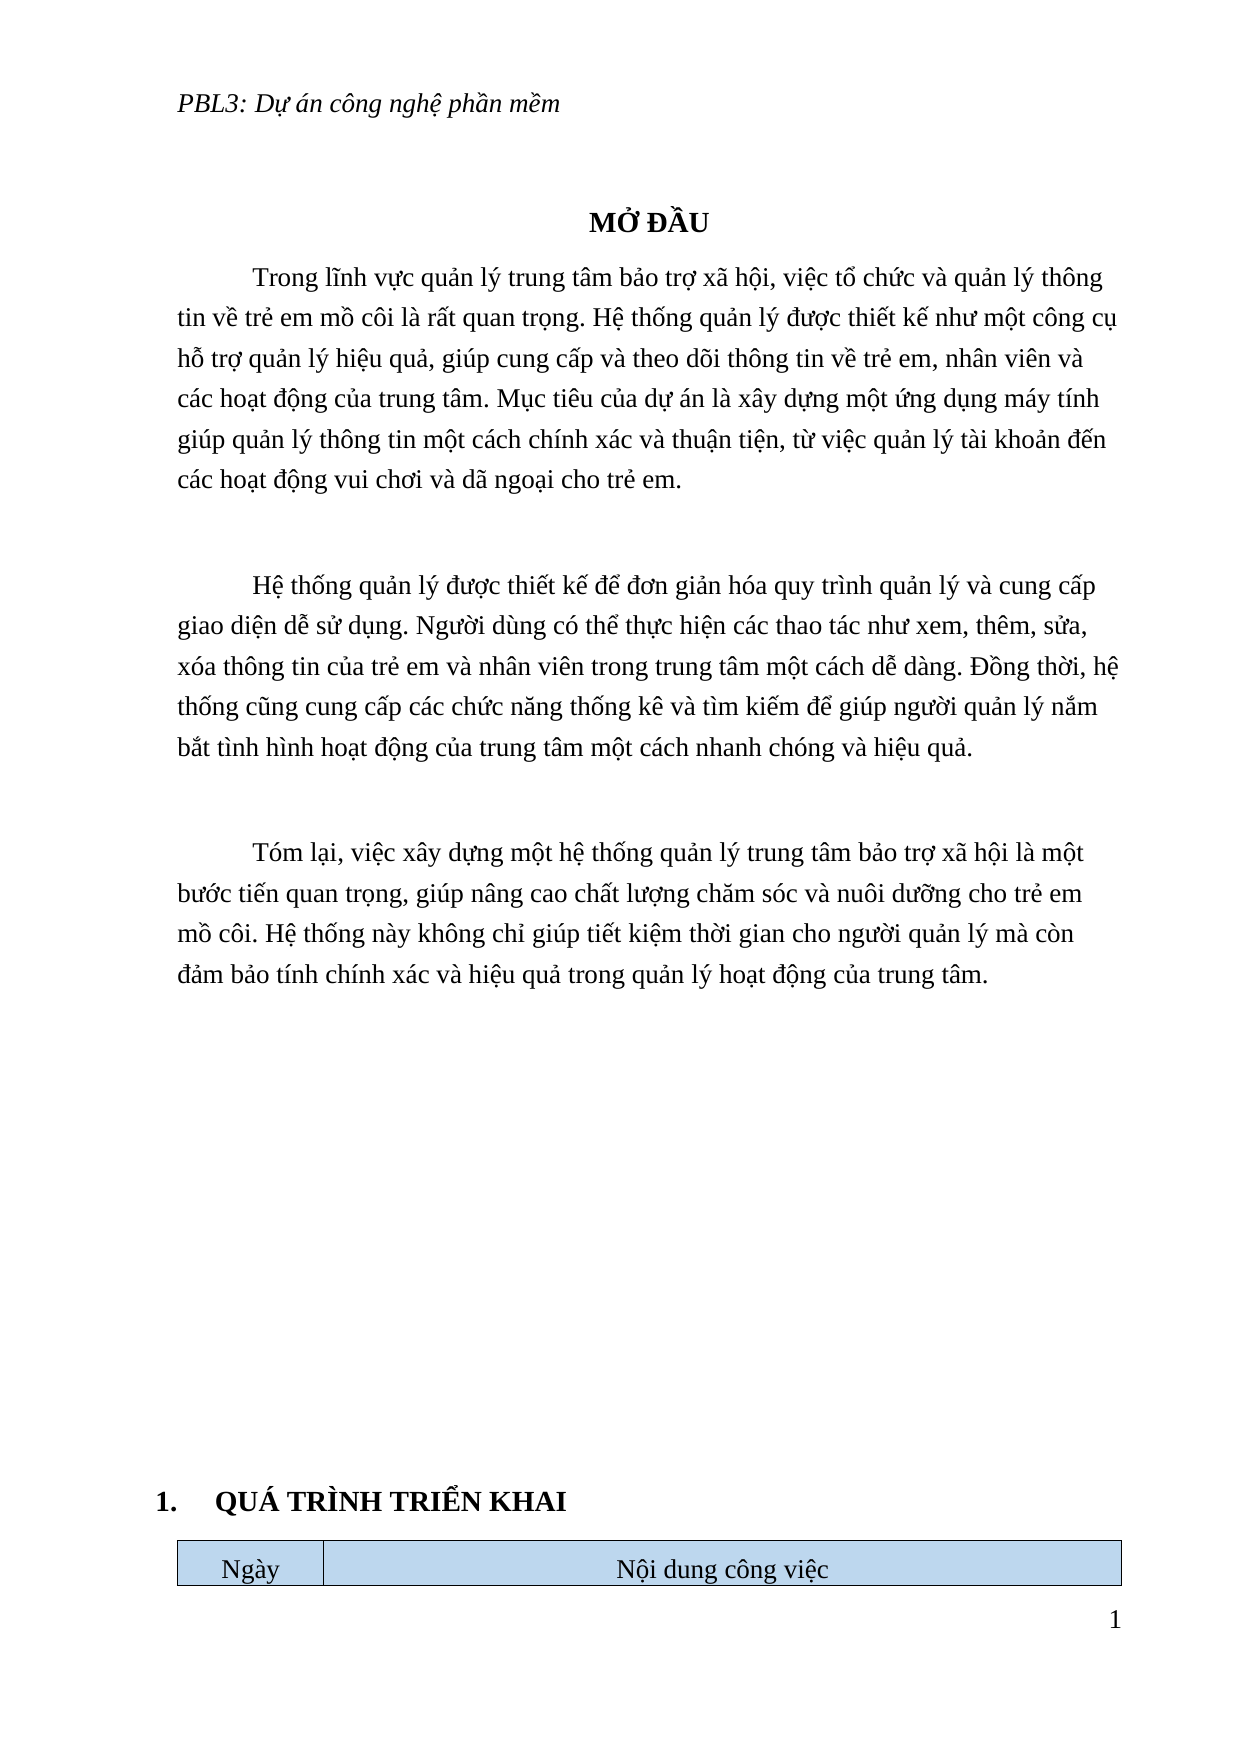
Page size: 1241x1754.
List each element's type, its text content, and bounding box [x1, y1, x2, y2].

subtitle QUÁ TRÌNH TRIỂN KHAI [177, 1484, 1122, 1517]
text Trong lĩnh vực quản lý trung tâm bảo trợ xã hội, việc tổ chức và quản lý thông tin về trẻ em mồ côi là rất quan trọng. Hệ thống quản lý được thiết kế như một công cụ hỗ trợ quản lý hiệu quả, giúp cung cấp và theo dõi thông tin về trẻ em, nhân viên và các hoạt động của trung tâm. Mục tiêu của dự án là xây dựng một ứng dụng máy tính giúp quản lý thông tin một cách chính xác và thuận tiện, từ việc quản lý tài khoản đến các hoạt động vui chơi và dã ngoại cho trẻ em. [177, 261, 1122, 494]
text Tóm lại, việc xây dựng một hệ thống quản lý trung tâm bảo trợ xã hội là một bước tiến quan trọng, giúp nâng cao chất lượng chăm sóc và nuôi dưỡng cho trẻ em mồ côi. Hệ thống này không chỉ giúp tiết kiệm thời gian cho người quản lý mà còn đảm bảo tính chính xác và hiệu quả trong quản lý hoạt động của trung tâm. [177, 836, 1122, 989]
text Hệ thống quản lý được thiết kế để đơn giản hóa quy trình quản lý và cung cấp giao diện dễ sử dụng. Người dùng có thể thực hiện các thao tác như xem, thêm, sửa, xóa thông tin của trẻ em và nhân viên trong trung tâm một cách dễ dàng. Đồng thời, hệ thống cũng cung cấp các chức năng thống kê và tìm kiếm để giúp người quản lý nắm bắt tình hình hoạt động của trung tâm một cách nhanh chóng và hiệu quả. [177, 569, 1122, 762]
table_header Ngày [178, 1541, 323, 1585]
table_header Nội dung công việc [324, 1541, 1121, 1585]
subtitle MỞ ĐẦU [177, 205, 1122, 238]
